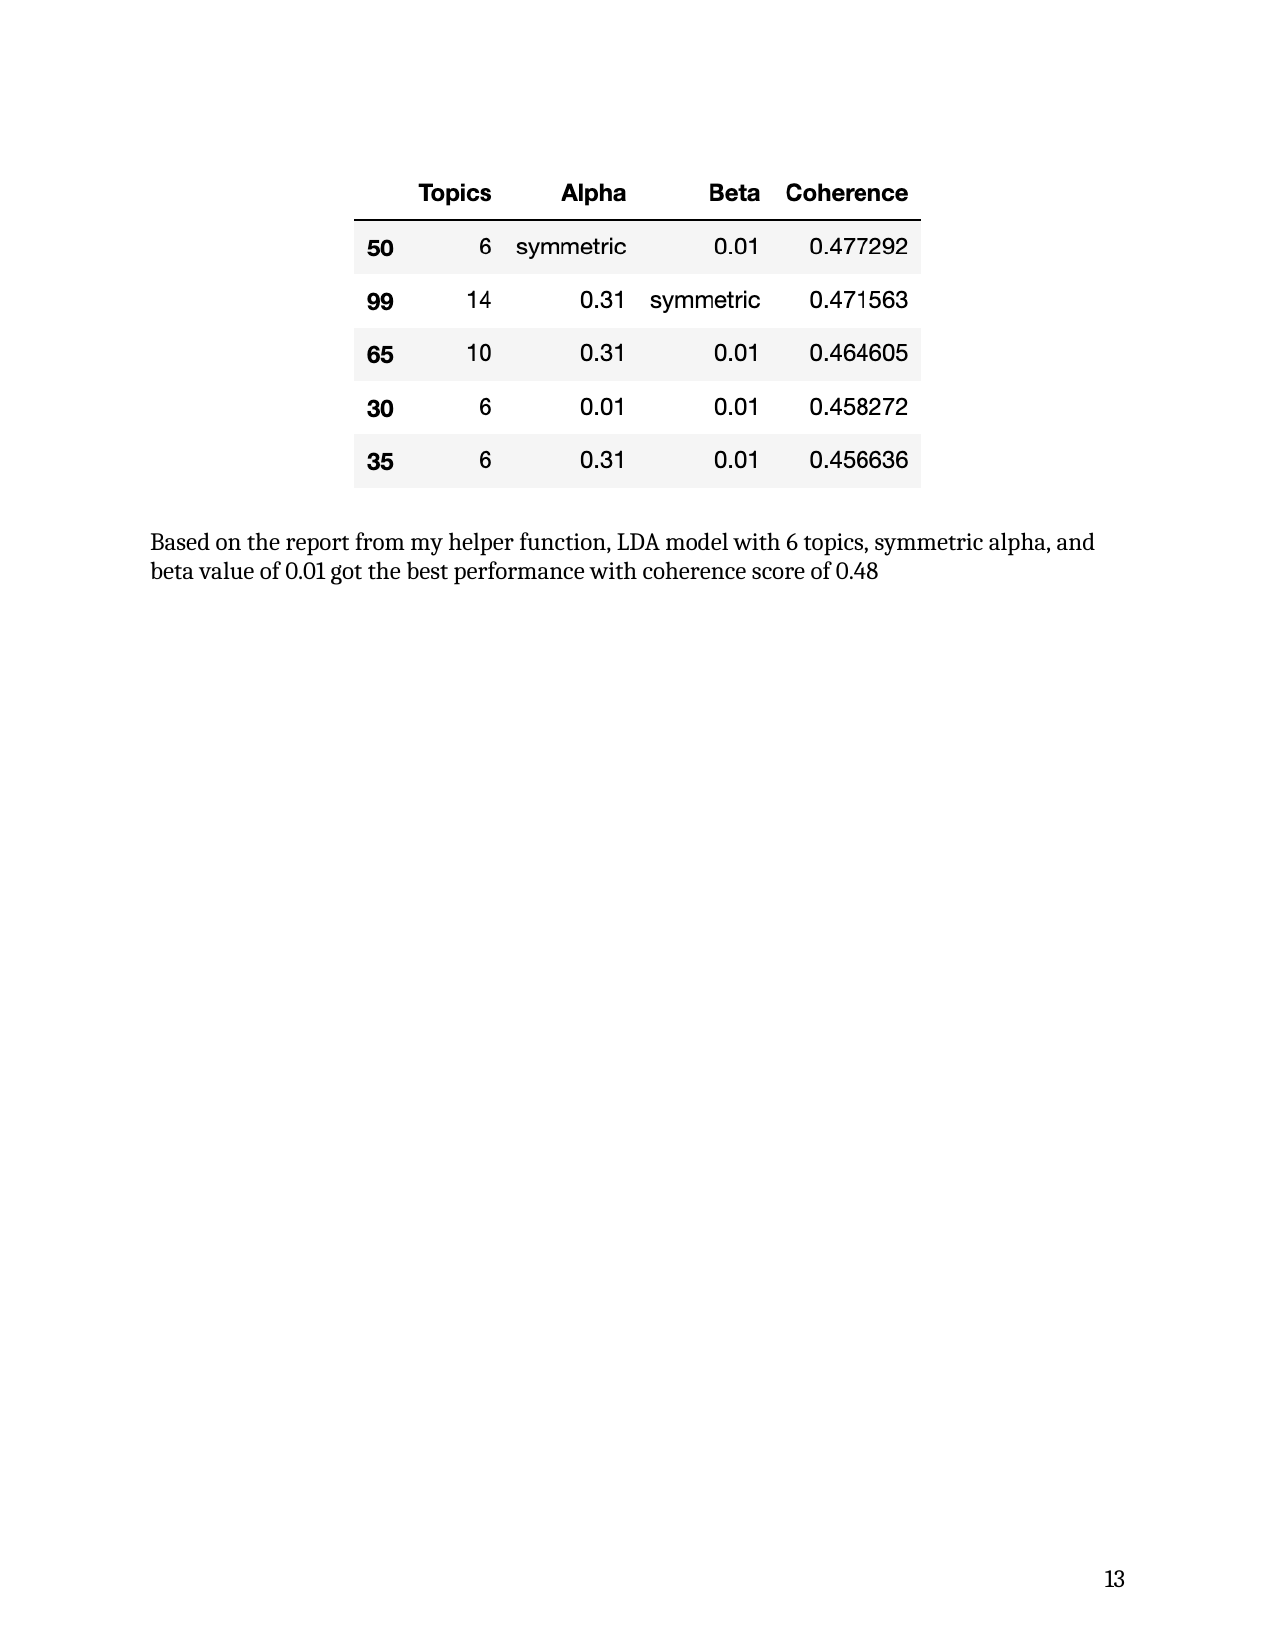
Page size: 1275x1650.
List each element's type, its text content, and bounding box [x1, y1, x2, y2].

picture [336, 168, 938, 506]
